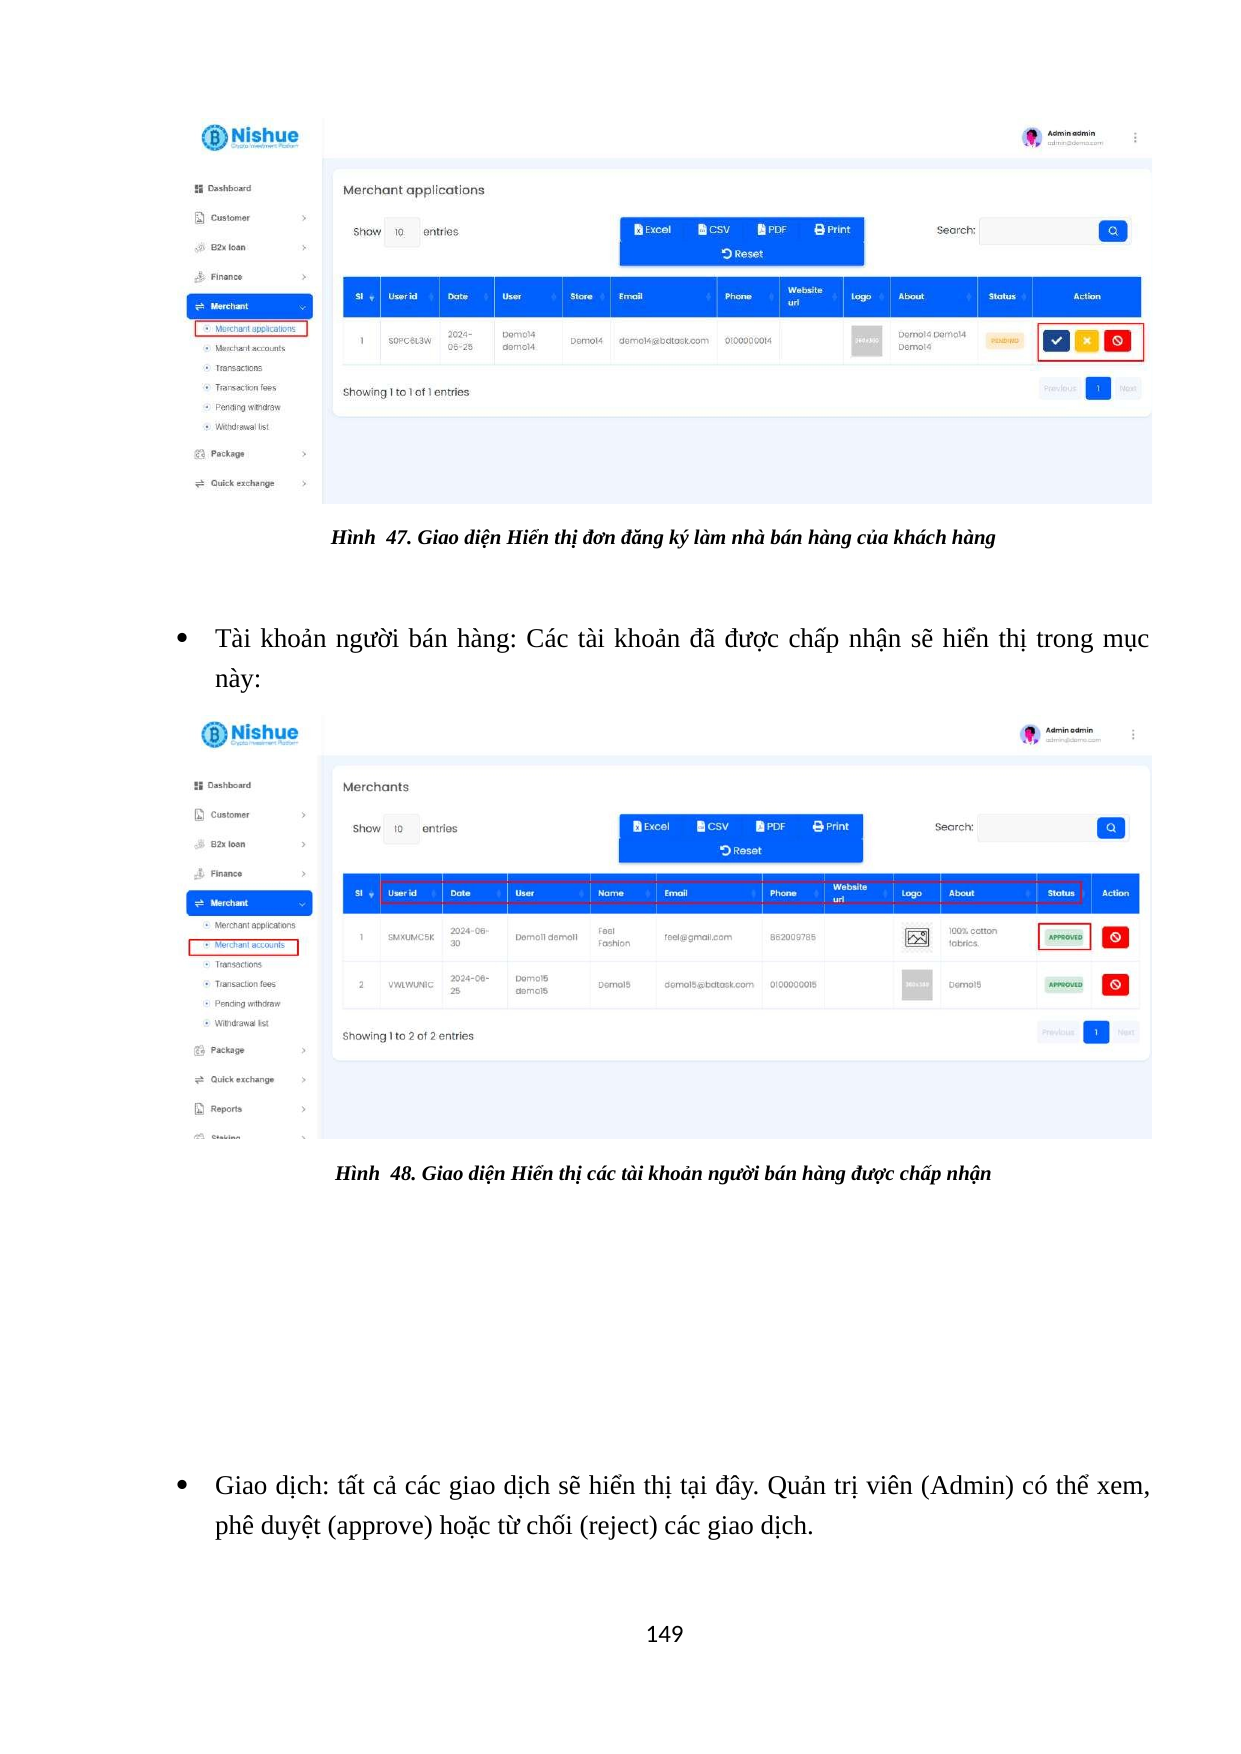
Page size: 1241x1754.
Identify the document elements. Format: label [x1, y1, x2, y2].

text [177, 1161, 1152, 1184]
picture [177, 118, 1153, 504]
picture [177, 715, 1152, 1139]
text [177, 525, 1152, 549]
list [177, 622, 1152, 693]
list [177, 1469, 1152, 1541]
